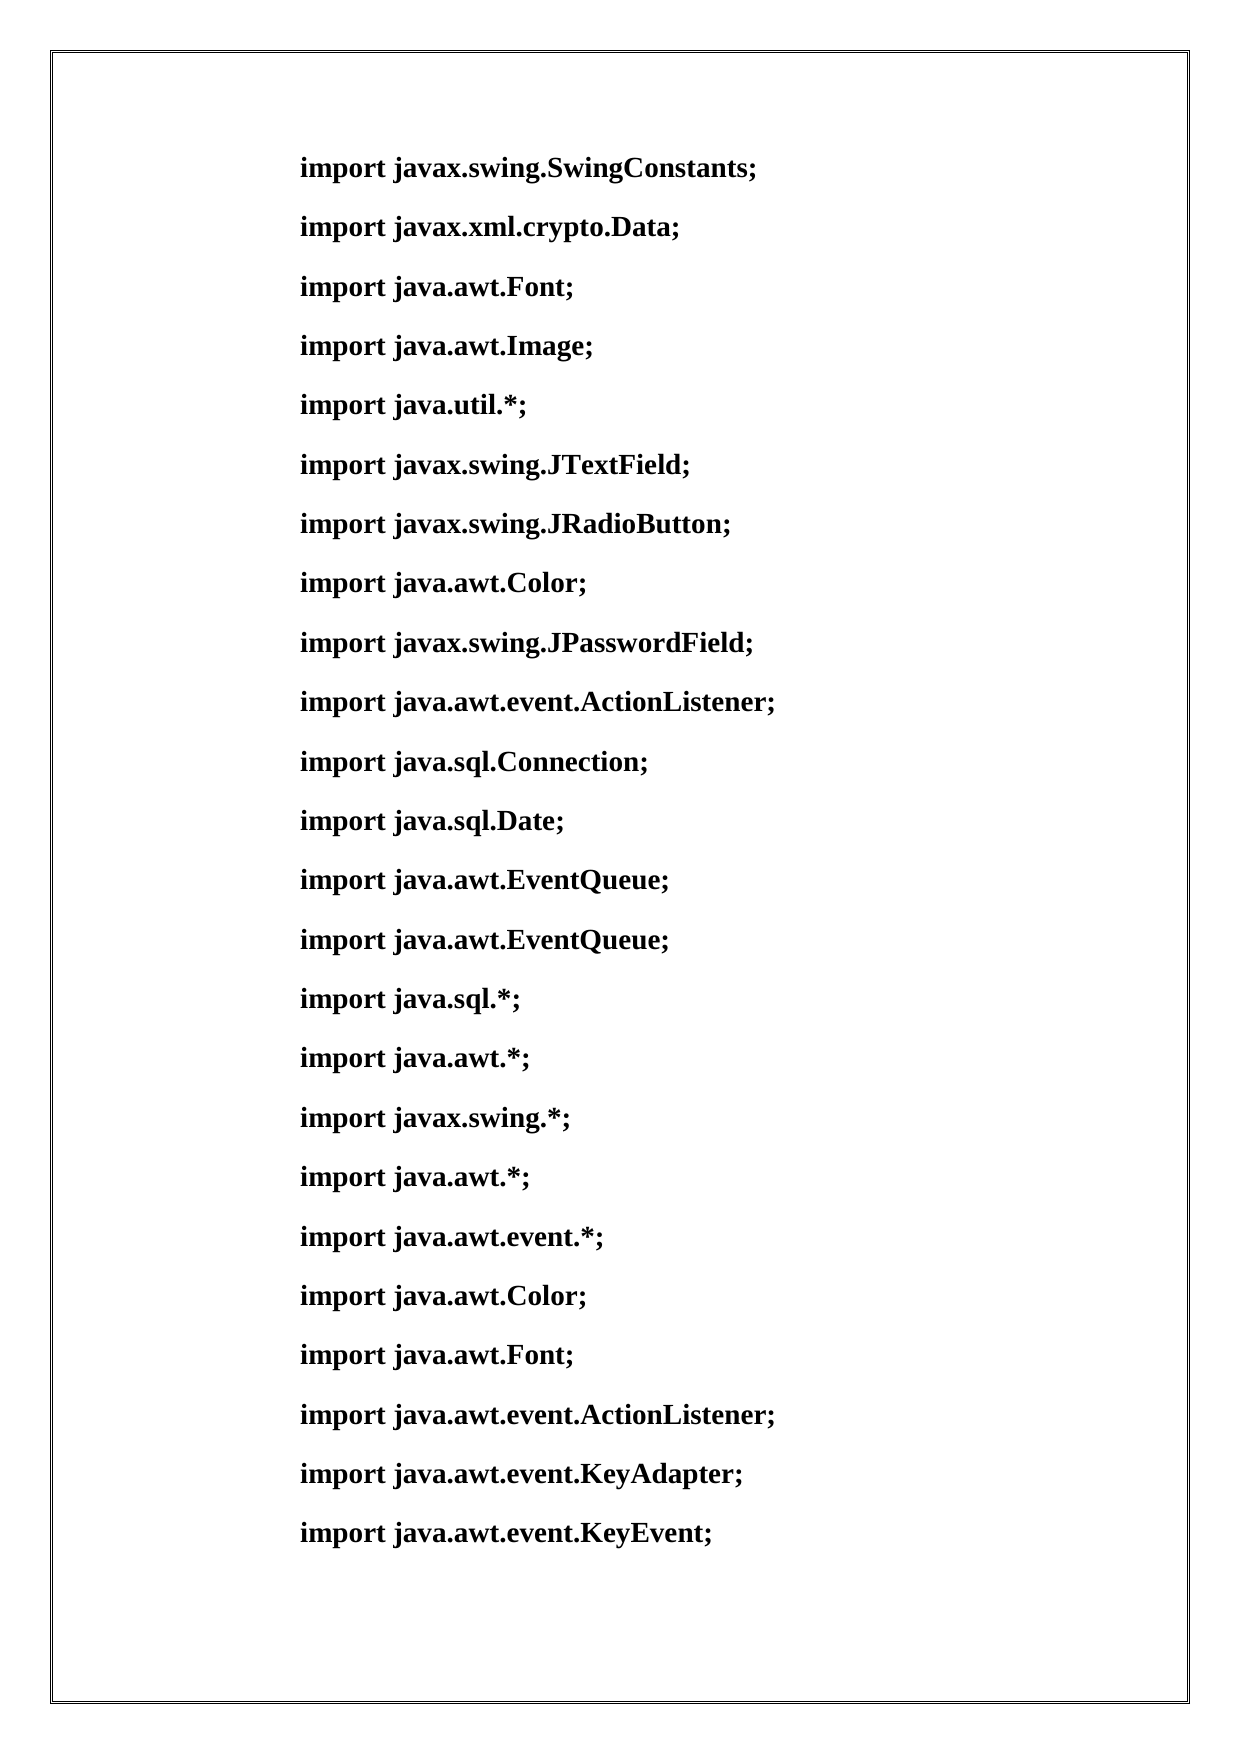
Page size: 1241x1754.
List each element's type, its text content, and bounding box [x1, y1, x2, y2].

text import java.sql.Connection; [225, 744, 1090, 777]
text import java.sql.*; [225, 981, 1090, 1015]
text import javax.swing.JRadioButton; [225, 506, 1090, 540]
text import javax.xml.crypto.Data; [225, 209, 1090, 243]
text import javax.swing.JTextField; [225, 447, 1090, 480]
text import java.awt.event.KeyEvent; [225, 1516, 1090, 1549]
text import java.awt.event.ActionListener; [225, 1397, 1090, 1430]
text import javax.swing.*; [225, 1100, 1090, 1133]
text import javax.swing.SwingConstants; [225, 150, 1090, 183]
text import java.awt.Color; [225, 1278, 1090, 1312]
text import java.awt.Image; [225, 328, 1090, 362]
text import java.awt.Color; [225, 566, 1090, 599]
text import java.awt.Font; [225, 269, 1090, 302]
text import java.awt.Font; [225, 1337, 1090, 1371]
text import java.awt.EventQueue; [225, 862, 1090, 896]
text import javax.swing.JPasswordField; [225, 625, 1090, 658]
text import java.awt.event.KeyAdapter; [225, 1456, 1090, 1490]
text import java.awt.*; [225, 1041, 1090, 1074]
text import java.sql.Date; [225, 803, 1090, 837]
text import java.awt.event.*; [225, 1219, 1090, 1252]
text import java.awt.EventQueue; [225, 922, 1090, 955]
text import java.awt.*; [225, 1159, 1090, 1193]
text import java.util.*; [225, 387, 1090, 421]
text import java.awt.event.ActionListener; [225, 684, 1090, 718]
